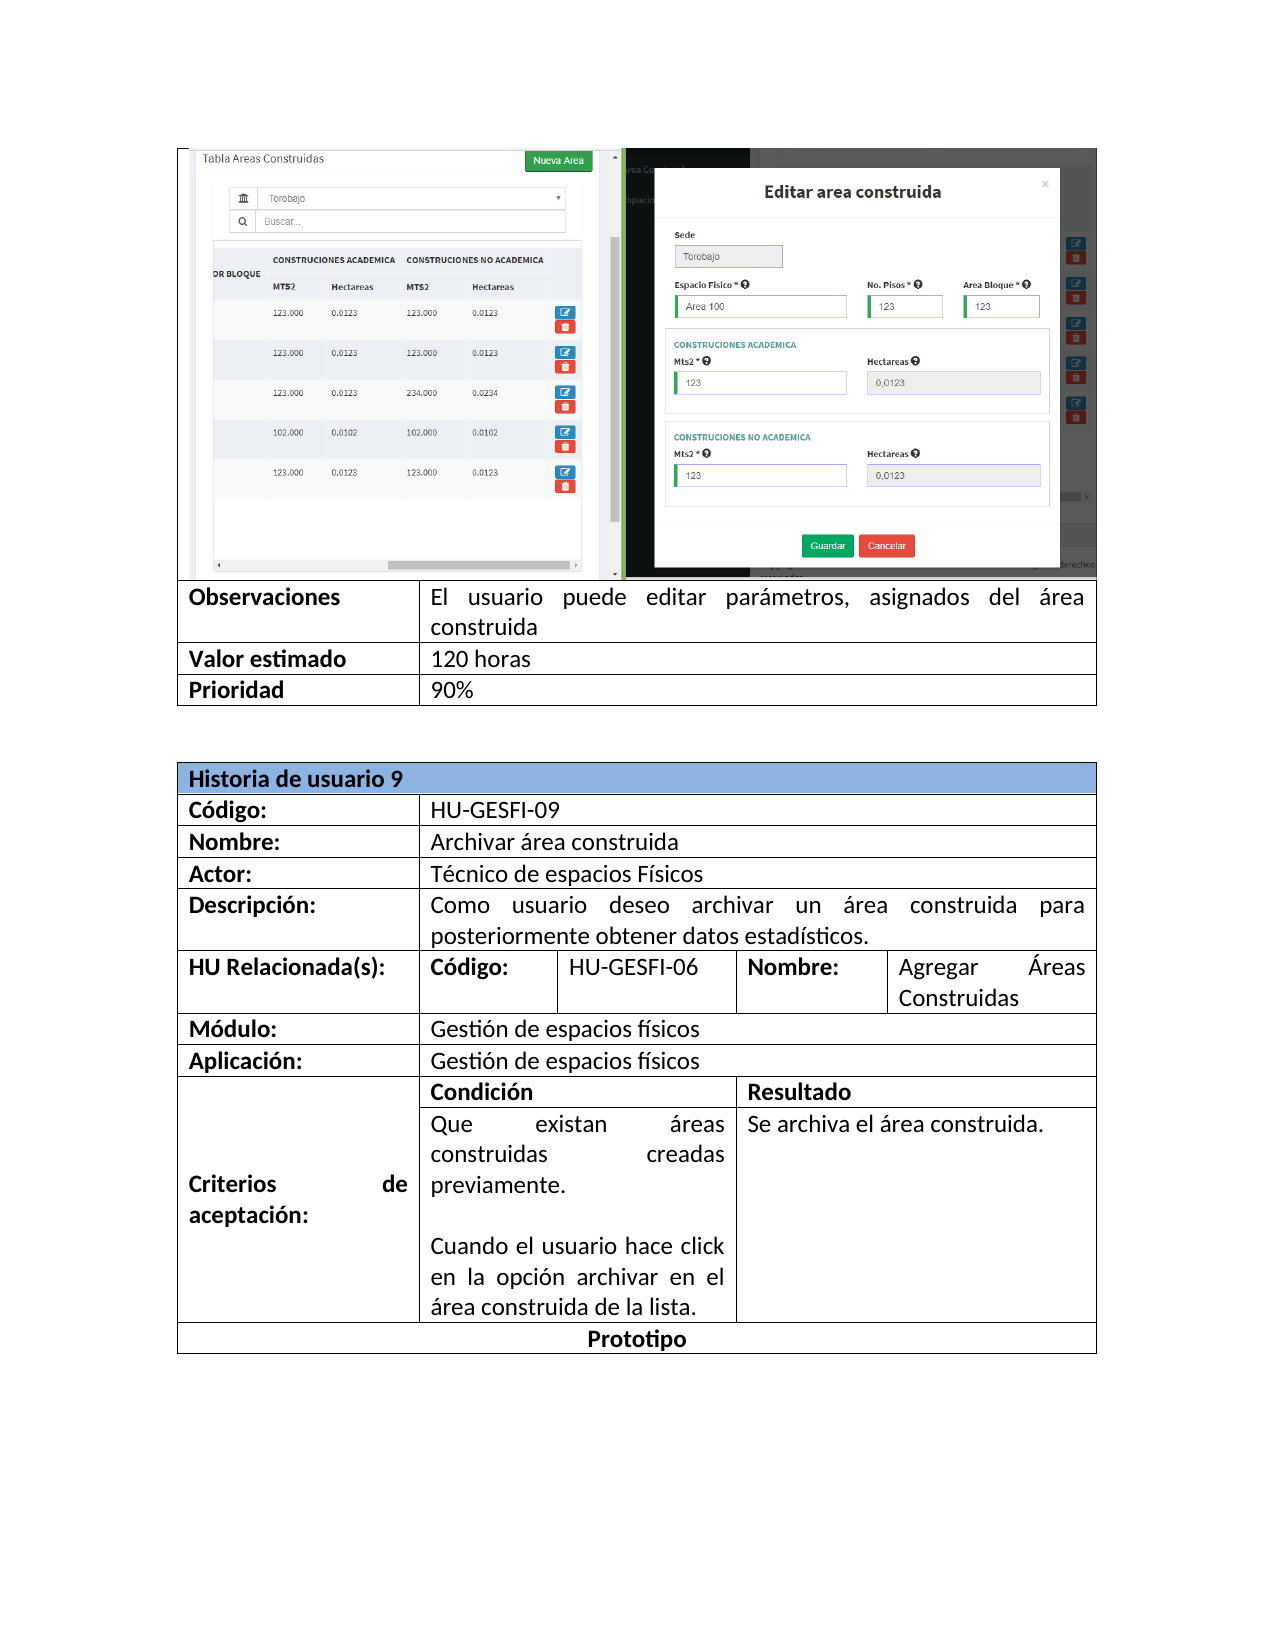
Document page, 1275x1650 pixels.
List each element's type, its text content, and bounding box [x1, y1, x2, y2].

table_cell Observaciones [178, 581, 419, 642]
table_cell Aplicación: [178, 1045, 419, 1076]
table_cell Valor estimado [178, 643, 419, 673]
table_cell Como usuario deseo archivar un área construida para posteriormente obtener datos estadísticos. [420, 889, 1096, 950]
table_cell [178, 149, 188, 580]
table_cell Prioridad [178, 675, 419, 705]
table_cell HU Relacionada(s): [178, 951, 419, 1012]
table_cell Nombre: [737, 951, 887, 1012]
table_cell Condición [420, 1077, 736, 1107]
table_cell Descripción: [178, 889, 419, 950]
table_cell Prototipo [178, 1323, 1096, 1353]
table_cell Agregar Áreas Construidas [888, 951, 1096, 1012]
table_cell Actor: [178, 858, 419, 888]
table_cell Código: [420, 951, 557, 1012]
picture [188, 148, 1097, 580]
table_cell 120 horas [420, 643, 1096, 673]
table_cell Que existan áreas construidas creadas previamente. Cuando el usuario hace click en la opción archivar en el área construida de la lista. [420, 1108, 736, 1322]
table_cell Criterios de aceptación: [178, 1077, 419, 1322]
table_cell 90% [420, 675, 1096, 705]
table_cell HU-GESFI-06 [558, 951, 736, 1012]
table_cell El usuario puede editar parámetros, asignados del área construida [420, 581, 1096, 642]
table_cell Nombre: [178, 826, 419, 857]
table_cell Gestión de espacios físicos [420, 1014, 1096, 1044]
table_header Historia de usuario 9 [178, 763, 1096, 793]
table_cell Archivar área construida [420, 826, 1096, 857]
table_cell Técnico de espacios Físicos [420, 858, 1096, 888]
table_cell Módulo: [178, 1014, 419, 1044]
table_cell HU-GESFI-09 [420, 795, 1096, 825]
table_cell Se archiva el área construida. [737, 1108, 1096, 1322]
table_cell Gestión de espacios físicos [420, 1045, 1096, 1076]
table_cell Código: [178, 795, 419, 825]
table_cell Resultado [737, 1077, 1096, 1107]
